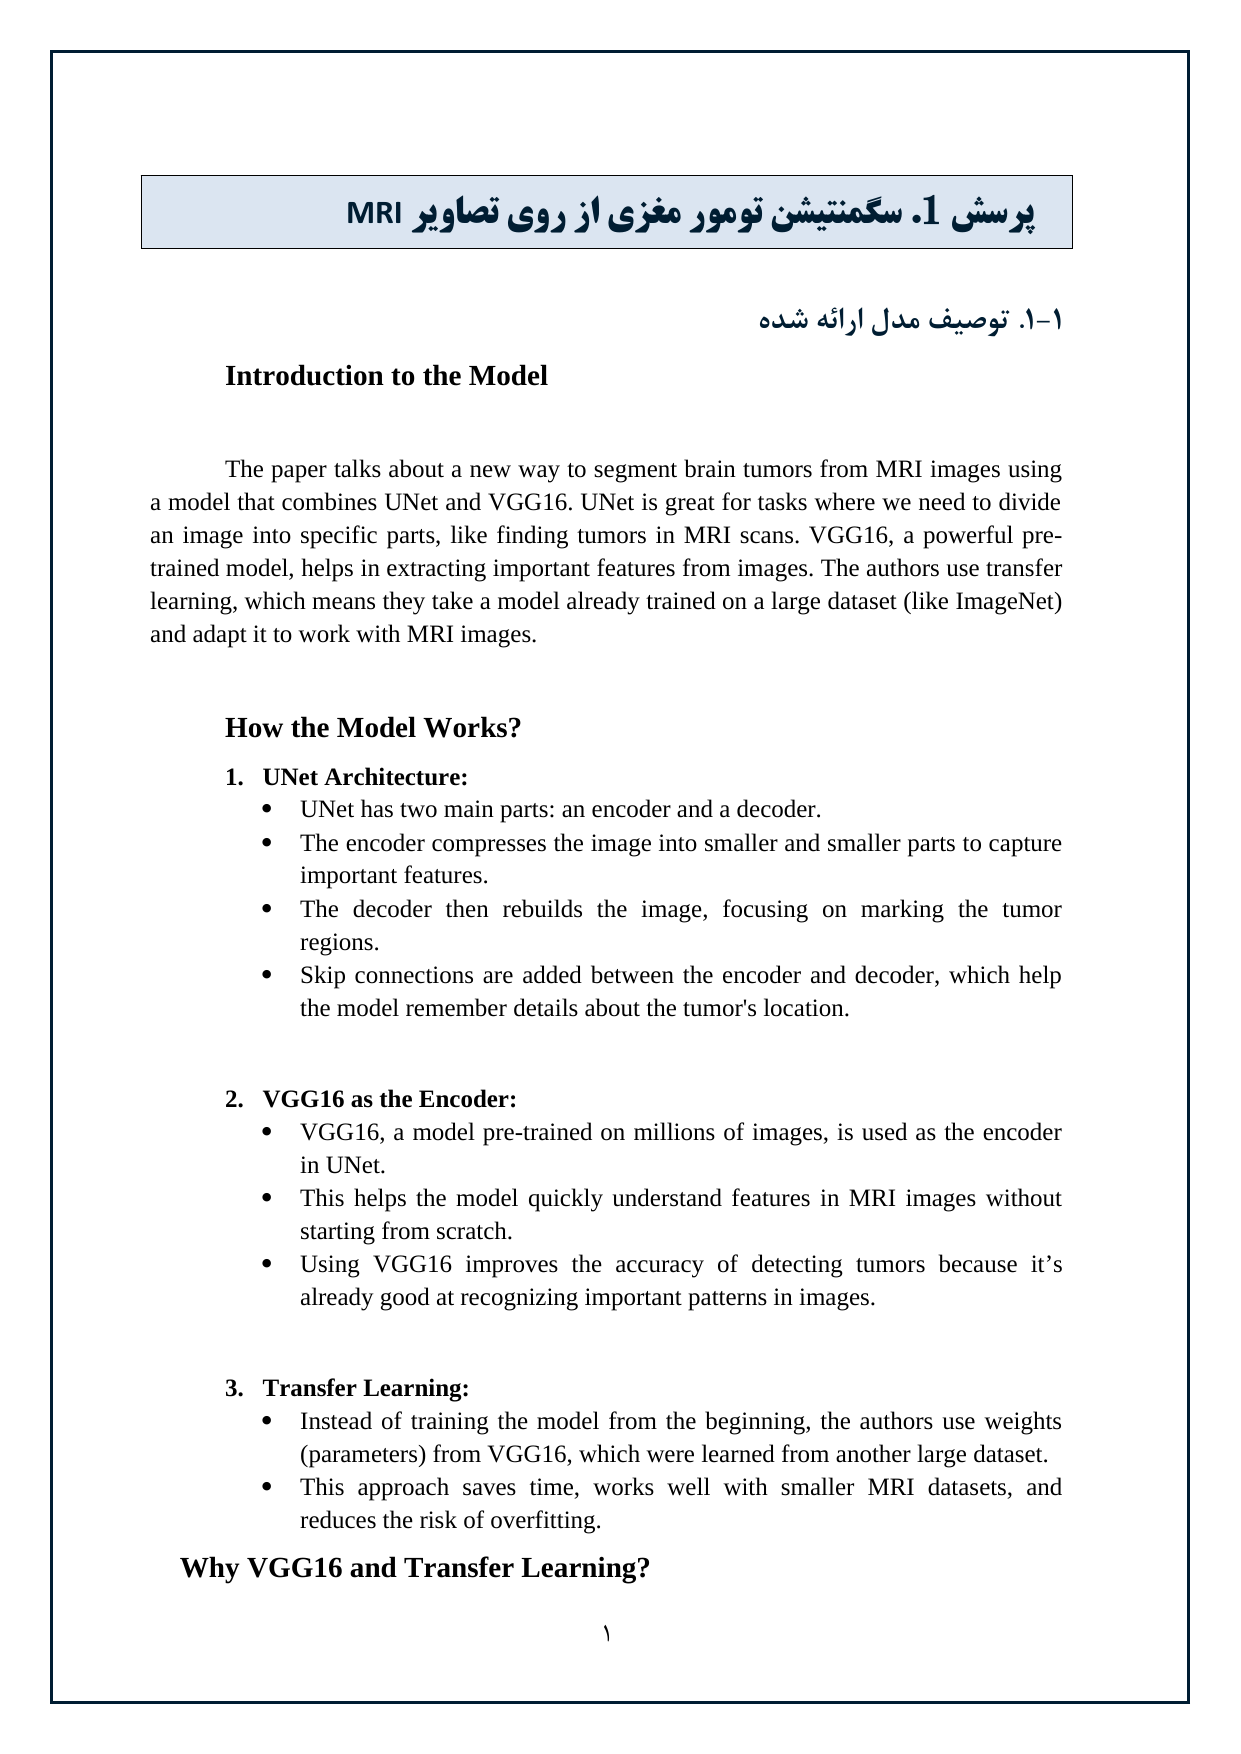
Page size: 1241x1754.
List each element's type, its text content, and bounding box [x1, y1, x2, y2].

list Using VGG16 improves the accuracy of detecting tumors because it’s already good at recognizing important patterns in images. [262, 1249, 1063, 1311]
text ۱-۱. توصیف مدل ارائه شده [150, 307, 1063, 340]
list Instead of training the model from the beginning, the authors use weights (parameters) from VGG16, which were learned from another large dataset. [262, 1406, 1063, 1468]
text Why VGG16 and Transfer Learning? [150, 1551, 1063, 1584]
subtitle پرسش 1. سگمنتیشن تومور مغزی از روی تصاویر MRI [142, 176, 1072, 248]
list UNet has two main parts: an encoder and a decoder. [262, 794, 1063, 823]
list The encoder compresses the image into smaller and smaller parts to capture important features. [262, 828, 1063, 889]
list UNet Architecture: [225, 762, 1063, 790]
list Transfer Learning: [225, 1373, 1063, 1402]
list This helps the model quickly understand features in MRI images without starting from scratch. [262, 1183, 1063, 1244]
list The decoder then rebuilds the image, focusing on marking the tumor regions. [262, 894, 1063, 955]
list This approach saves time, works well with smaller MRI datasets, and reduces the risk of overfitting. [262, 1472, 1063, 1534]
list VGG16, a model pre-trained on millions of images, is used as the encoder in UNet. [262, 1117, 1063, 1178]
text The paper talks about a new way to segment brain tumors from MRI images using a model that combines UNet and VGG16. UNet is great for tasks where we need to divide an image into specific parts, like finding tumors in MRI scans. VGG16, a powerful pre-trained model, helps in extracting important features from images. The authors use transfer learning, which means they take a model already trained on a large dataset (like ImageNet) and adapt it to work with MRI images. [150, 454, 1063, 648]
list Skip connections are added between the encoder and decoder, which help the model remember details about the tumor's location. [262, 960, 1063, 1021]
text How the Model Works? [150, 711, 1063, 744]
text Introduction to the Model [150, 358, 1063, 391]
list VGG16 as the Encoder: [225, 1084, 1063, 1112]
